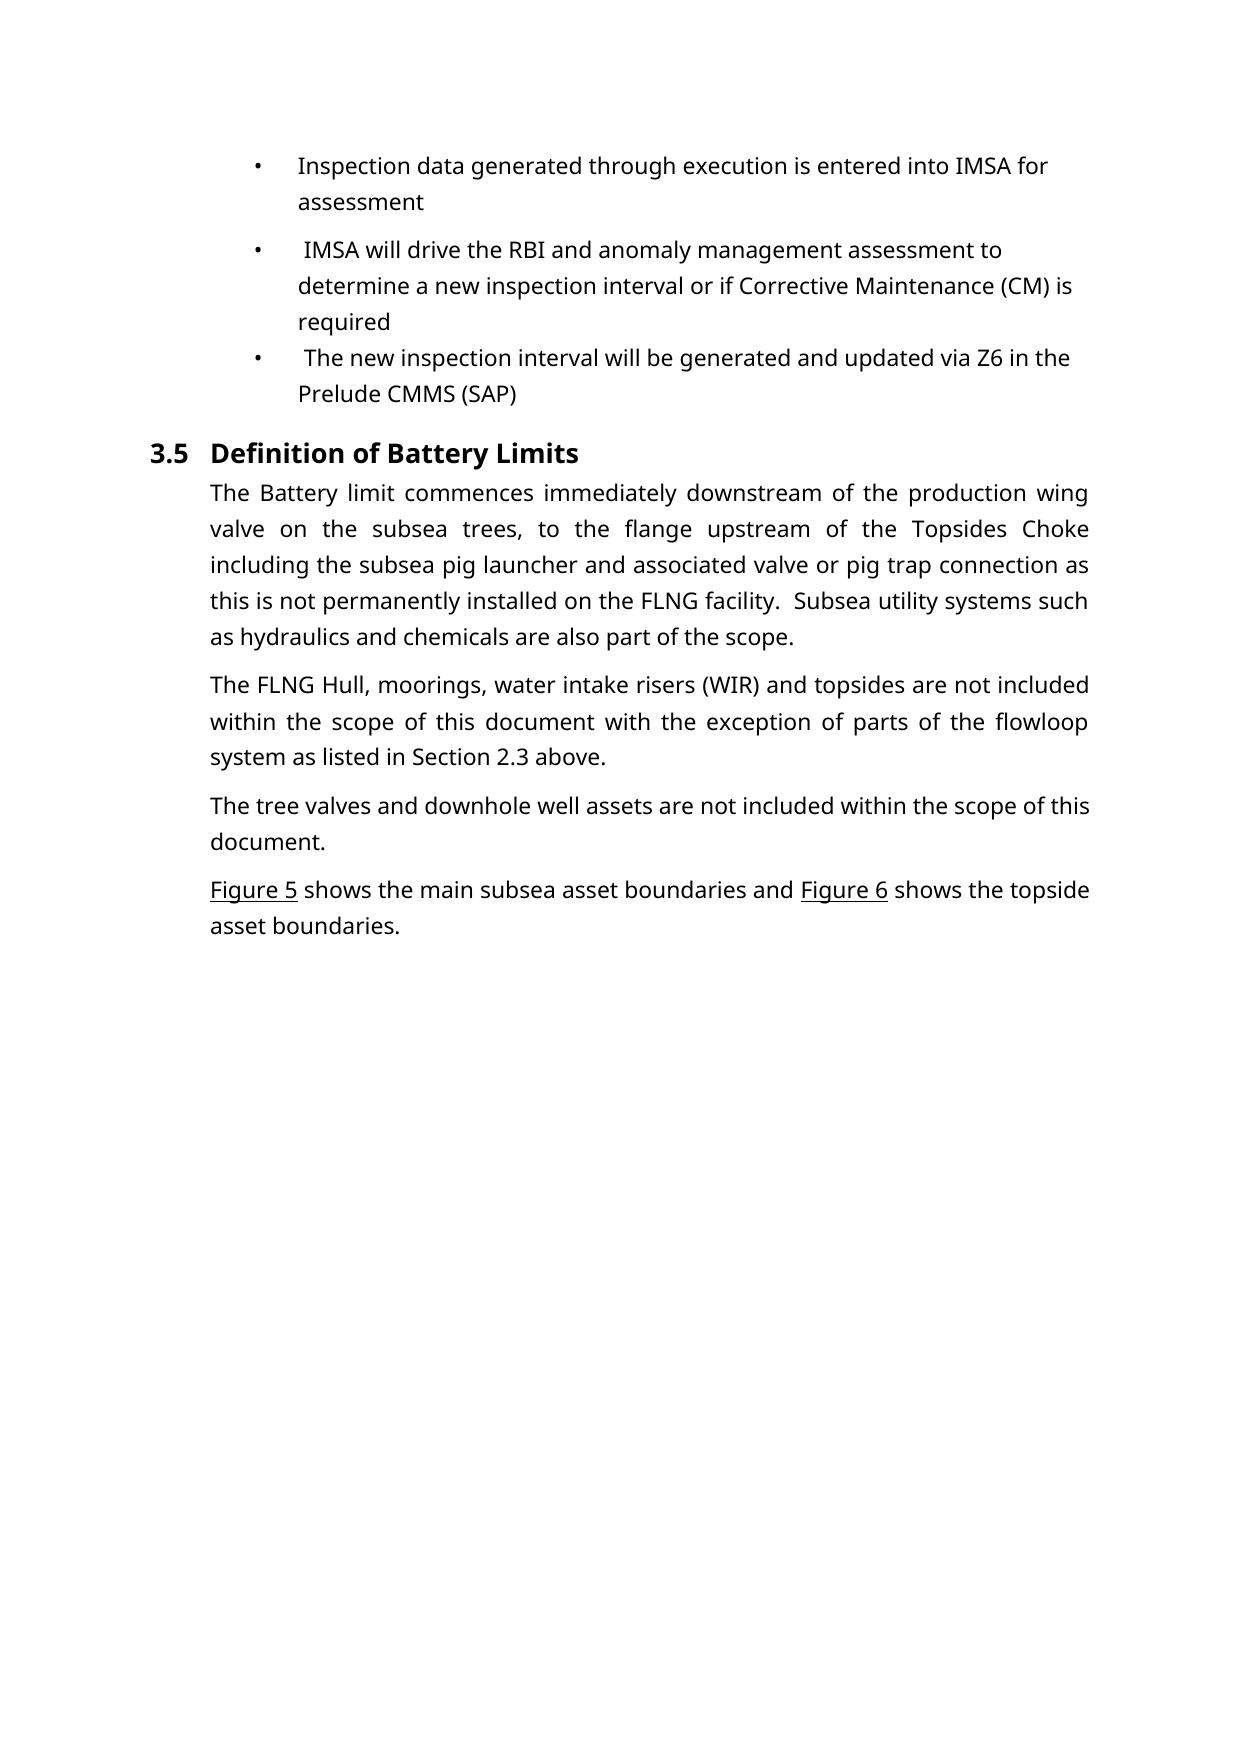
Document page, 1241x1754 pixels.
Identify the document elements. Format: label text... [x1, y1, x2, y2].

text The FLNG Hull, moorings, water intake risers (WIR) and topsides are not included within the scope of this document with the exception of parts of the flowloop system as listed in Section 2.3 above. [210, 669, 1090, 773]
text The tree valves and downhole well assets are not included within the scope of this document. [210, 790, 1090, 857]
subtitle Definition of Battery Limits [150, 435, 1090, 472]
list The new inspection interval will be generated and updated via Z6 in the Prelude CMMS (SAP) [253, 342, 1090, 409]
text Figure 5 shows the main subsea asset boundaries and Figure 6 shows the topside asset boundaries. [210, 874, 1090, 941]
text The Battery limit commences immediately downstream of the production wing valve on the subsea trees, to the flange upstream of the Topsides Choke including the subsea pig launcher and associated valve or pig trap connection as this is not permanently installed on the FLNG facility. Subsea utility systems such as hydraulics and chemicals are also part of the scope. [210, 477, 1090, 652]
text • Inspection data generated through execution is entered into IMSA for assessment [253, 150, 1090, 217]
list IMSA will drive the RBI and anomaly management assessment to determine a new inspection interval or if Corrective Maintenance (CM) is required [253, 234, 1090, 337]
